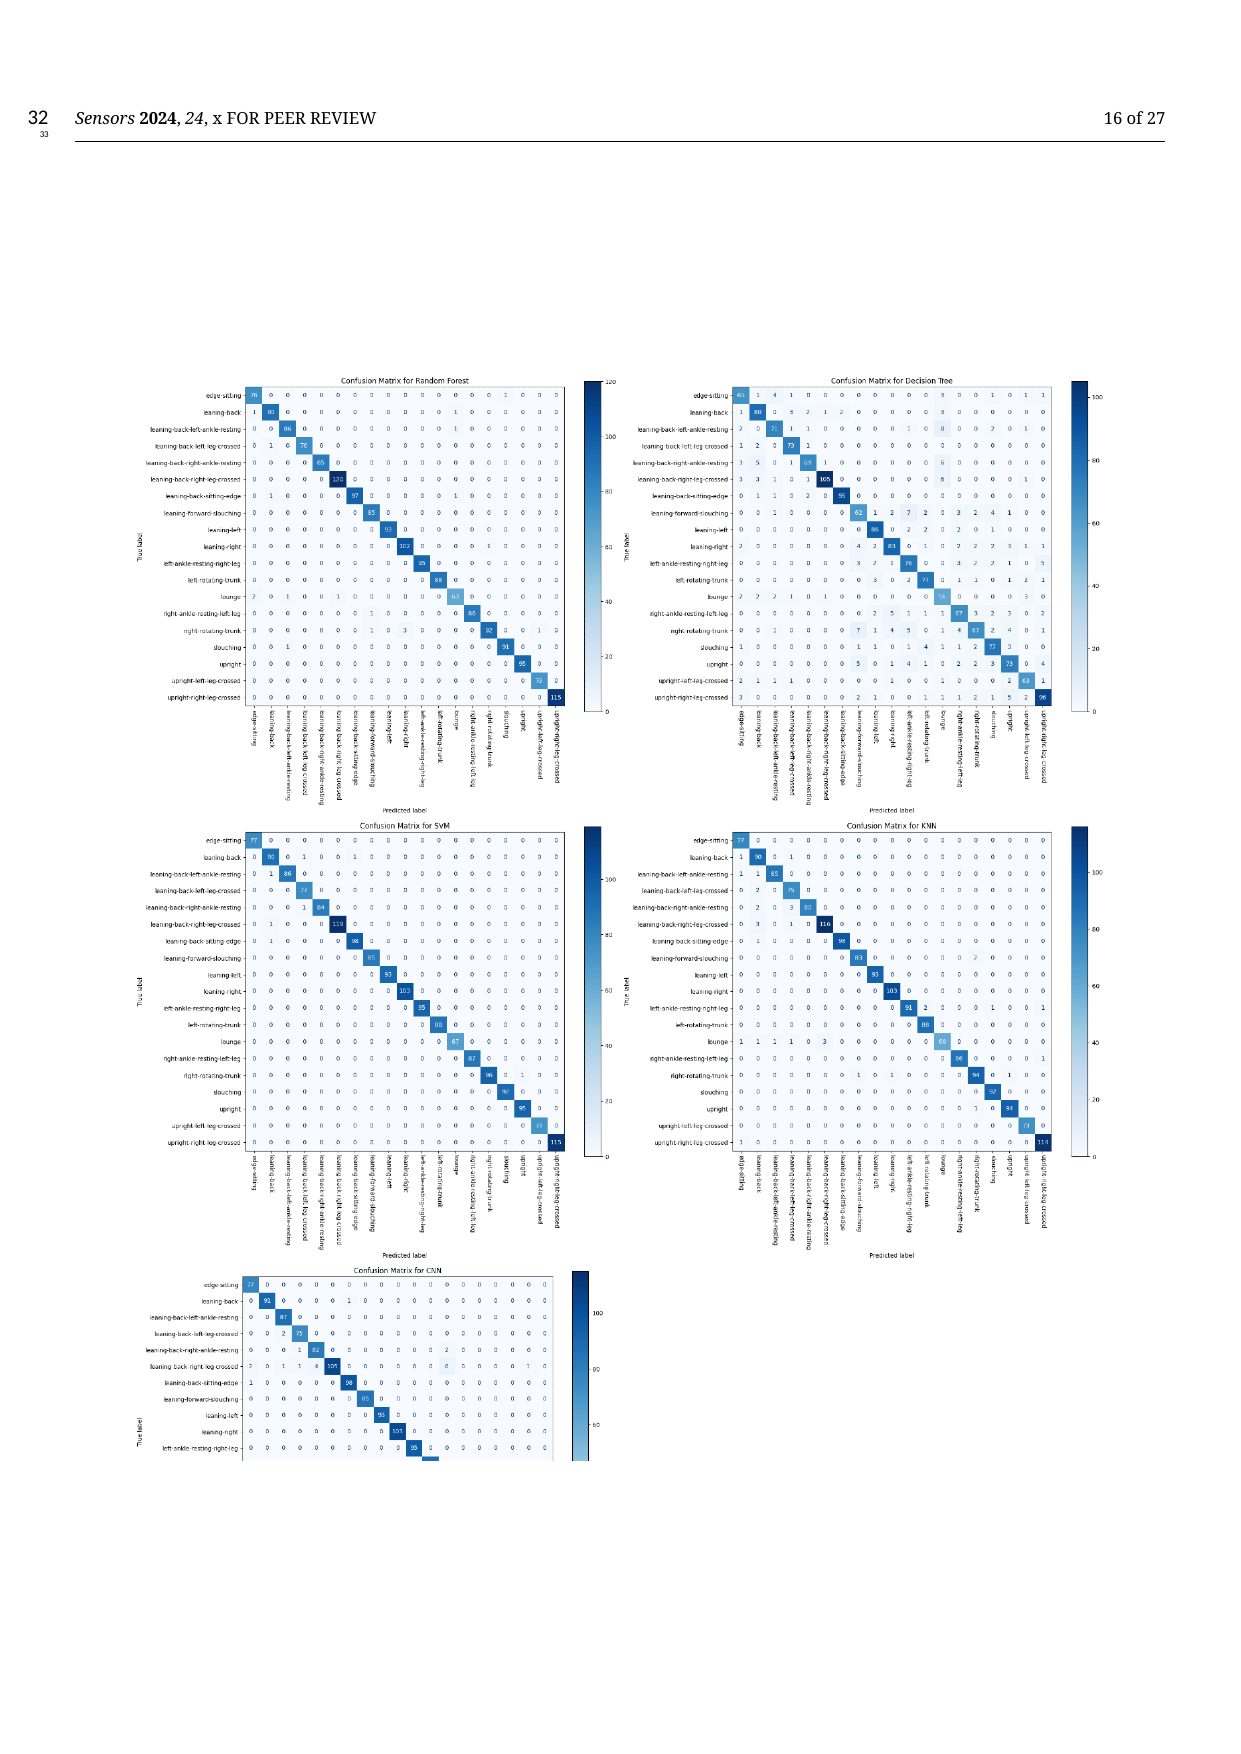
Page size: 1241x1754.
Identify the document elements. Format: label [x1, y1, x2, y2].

picture [133, 373, 1107, 1461]
